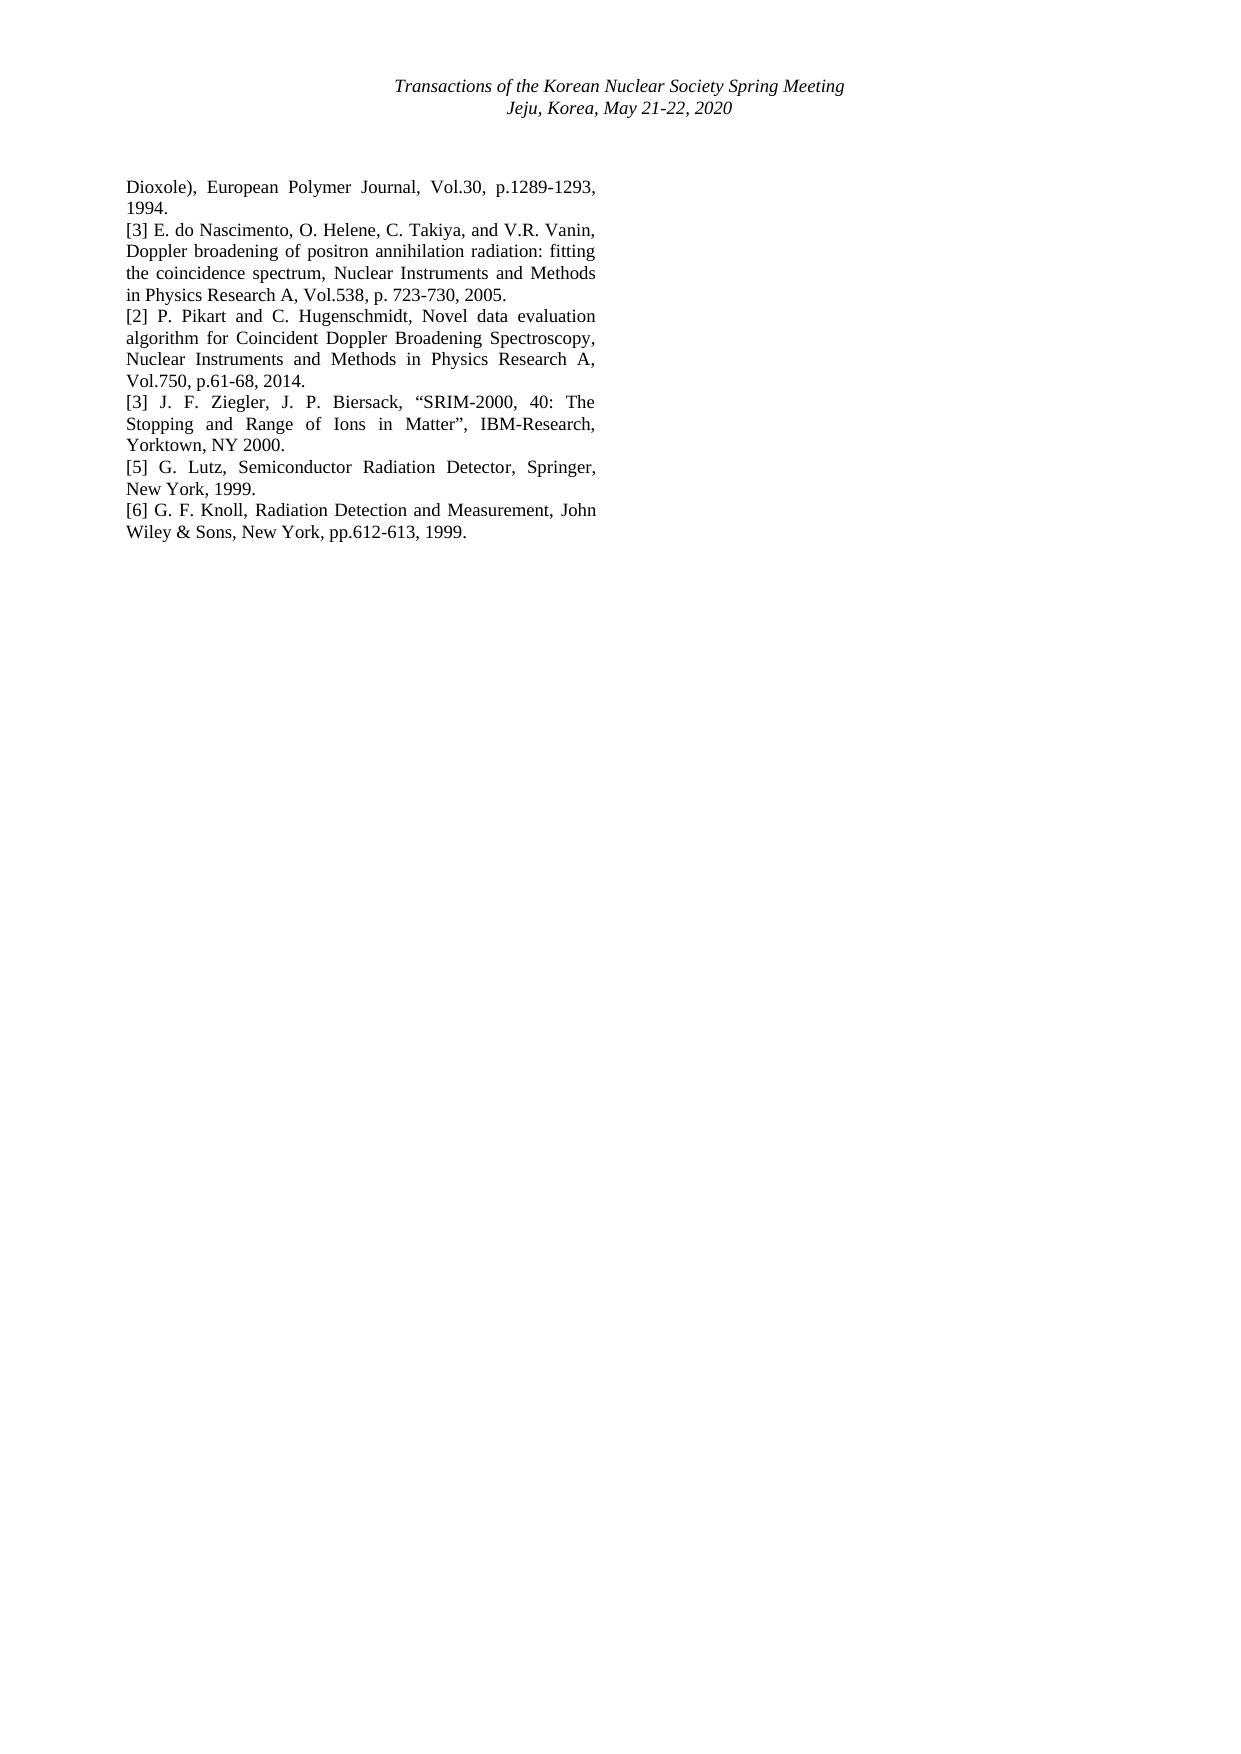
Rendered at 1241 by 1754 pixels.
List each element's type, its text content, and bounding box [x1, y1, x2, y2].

text [3] J. F. Ziegler, J. P. Biersack, “SRIM-2000, 40: The Stopping and of in Matter”, IBM-Research, 2000. [126, 391, 596, 456]
text [5] G. Lutz, Semiconductor Radiation Detector, Springer, , 1999. [126, 456, 596, 499]
text [2] P. Pikart and C. Hugenschmidt, Novel data evaluation algorithm for Coincident Doppler Broadening Spectroscopy, Nuclear Instruments and Methods in Physics Research A, Vol.750, p.61-68, 2014. [126, 305, 596, 391]
text [6] G. F. Knoll, Radiation Detection and Measurement, John , pp.612-613, 1999. [126, 499, 596, 542]
text [3] E. do Nascimento, O. Helene, C. Takiya, and V.R. Vanin, Doppler broadening of positron annihilation radiation: fitting the coincidence spectrum, Nuclear Instruments and Methods in Physics Research A, Vol.538, p. 723-730, 2005. [126, 219, 596, 305]
